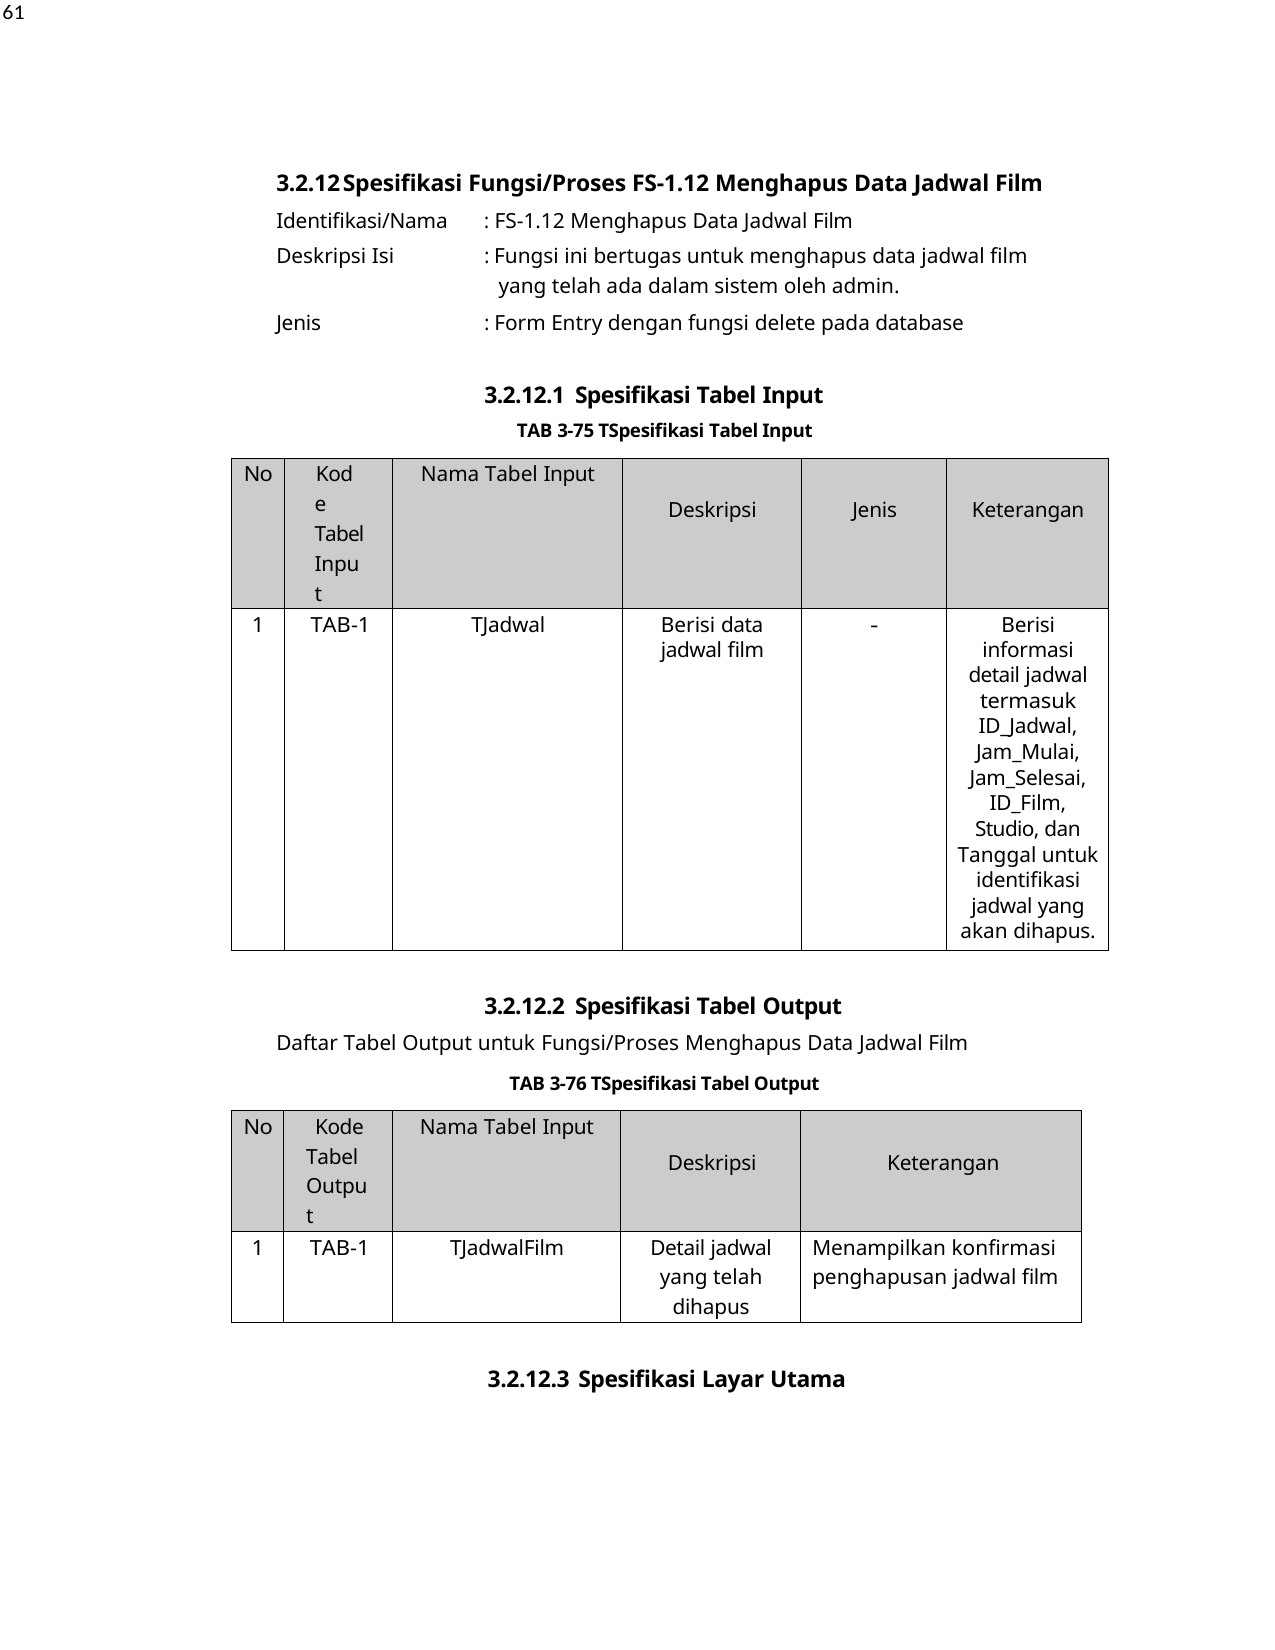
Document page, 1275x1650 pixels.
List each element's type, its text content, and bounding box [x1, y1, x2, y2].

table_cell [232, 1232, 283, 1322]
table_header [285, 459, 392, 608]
text Jenis : Form Entry dengan fungsi delete pada database [276, 308, 1167, 336]
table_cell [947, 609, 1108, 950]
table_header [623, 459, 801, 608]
text Daftar Tabel Output untuk Fungsi/Proses Menghapus Data Jadwal Film [276, 1028, 1167, 1057]
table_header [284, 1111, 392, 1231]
subtitle Spesifikasi Tabel Output [484, 990, 1167, 1021]
text Identifikasi/Nama : FS-1.12 Menghapus Data Jadwal Film [276, 206, 1167, 234]
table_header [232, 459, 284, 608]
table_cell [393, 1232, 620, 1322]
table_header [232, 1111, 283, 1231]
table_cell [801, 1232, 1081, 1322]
text Deskripsi Isi : Fungsi ini bertugas untuk menghapus data jadwal film yang telah ada dalam sistem oleh admin. [276, 242, 1051, 300]
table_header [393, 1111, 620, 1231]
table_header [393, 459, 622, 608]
subtitle Spesifikasi Layar Utama [487, 1363, 1167, 1394]
subtitle Spesifikasi Fungsi/Proses FS-1.12 Menghapus Data Jadwal Film [276, 167, 1167, 198]
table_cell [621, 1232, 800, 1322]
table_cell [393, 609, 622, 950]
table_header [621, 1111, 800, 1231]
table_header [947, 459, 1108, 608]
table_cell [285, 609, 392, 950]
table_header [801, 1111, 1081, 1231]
text TAB 3-75 TSpesifikasi Tabel Input [180, 418, 1149, 443]
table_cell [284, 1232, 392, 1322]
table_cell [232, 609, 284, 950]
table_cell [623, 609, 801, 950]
subtitle Spesifikasi Tabel Input [484, 379, 1167, 410]
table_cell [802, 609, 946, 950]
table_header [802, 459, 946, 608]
text TAB 3-76 TSpesifikasi Tabel Output [340, 1070, 989, 1096]
